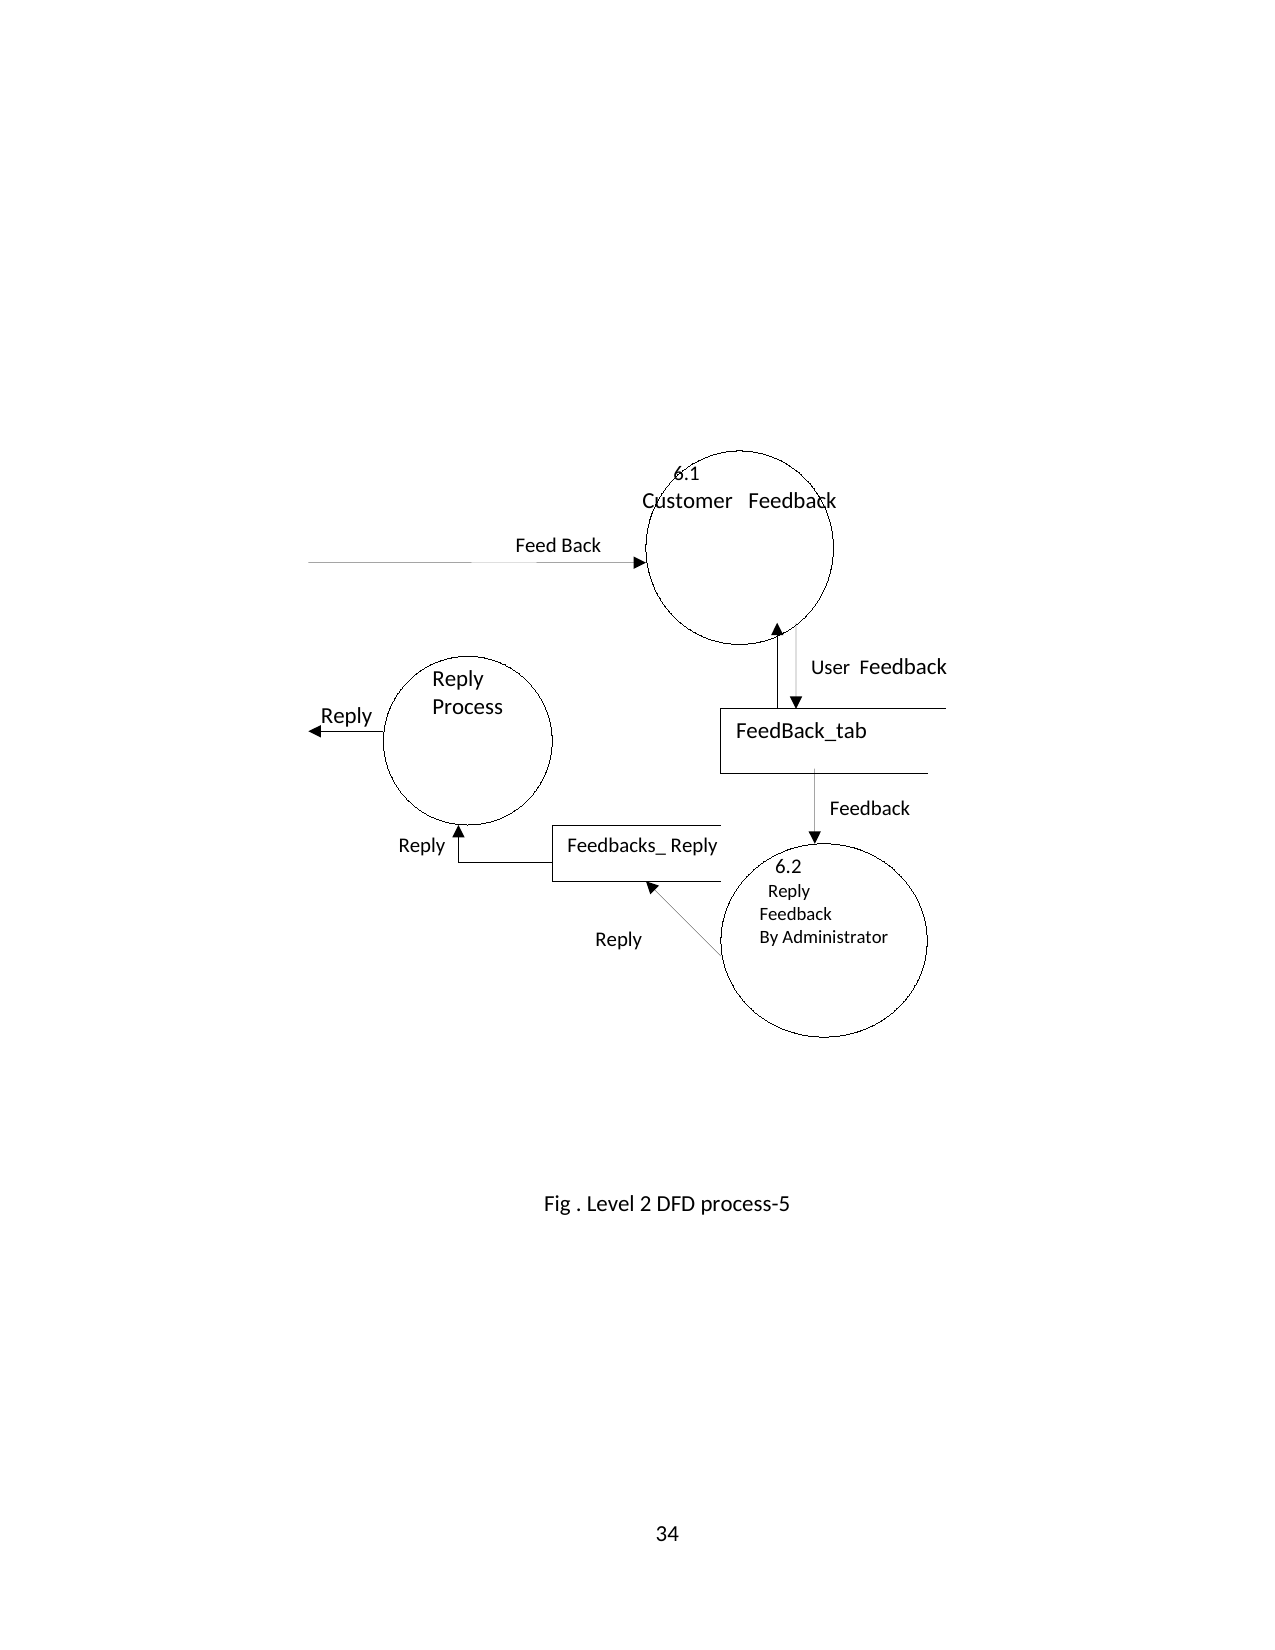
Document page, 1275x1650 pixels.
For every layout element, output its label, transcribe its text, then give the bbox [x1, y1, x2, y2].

text Fig . Level 2 DFD process-5 [177, 1189, 1157, 1217]
